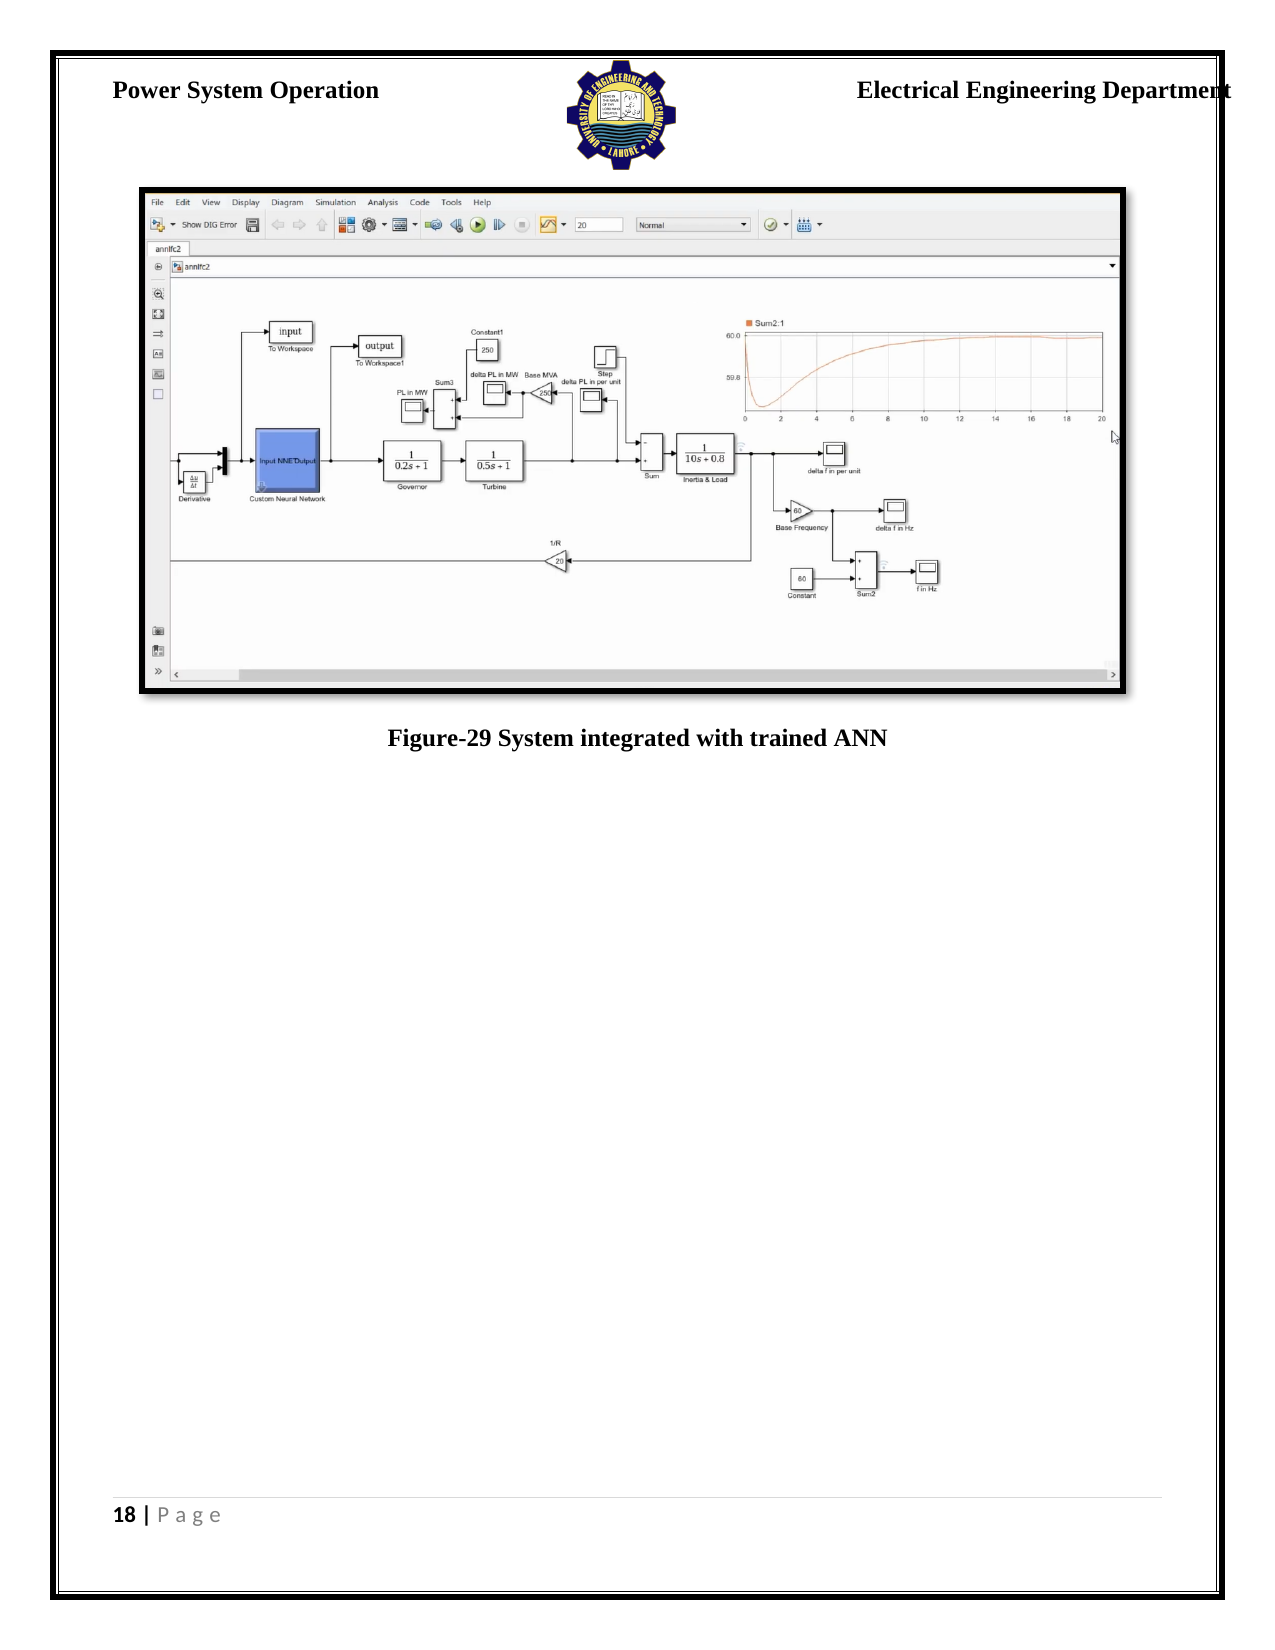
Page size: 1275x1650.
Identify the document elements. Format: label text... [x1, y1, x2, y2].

picture [145, 193, 1120, 688]
picture [566, 60, 676, 170]
text Figure-29 System integrated with trained ANN [112, 723, 1162, 752]
